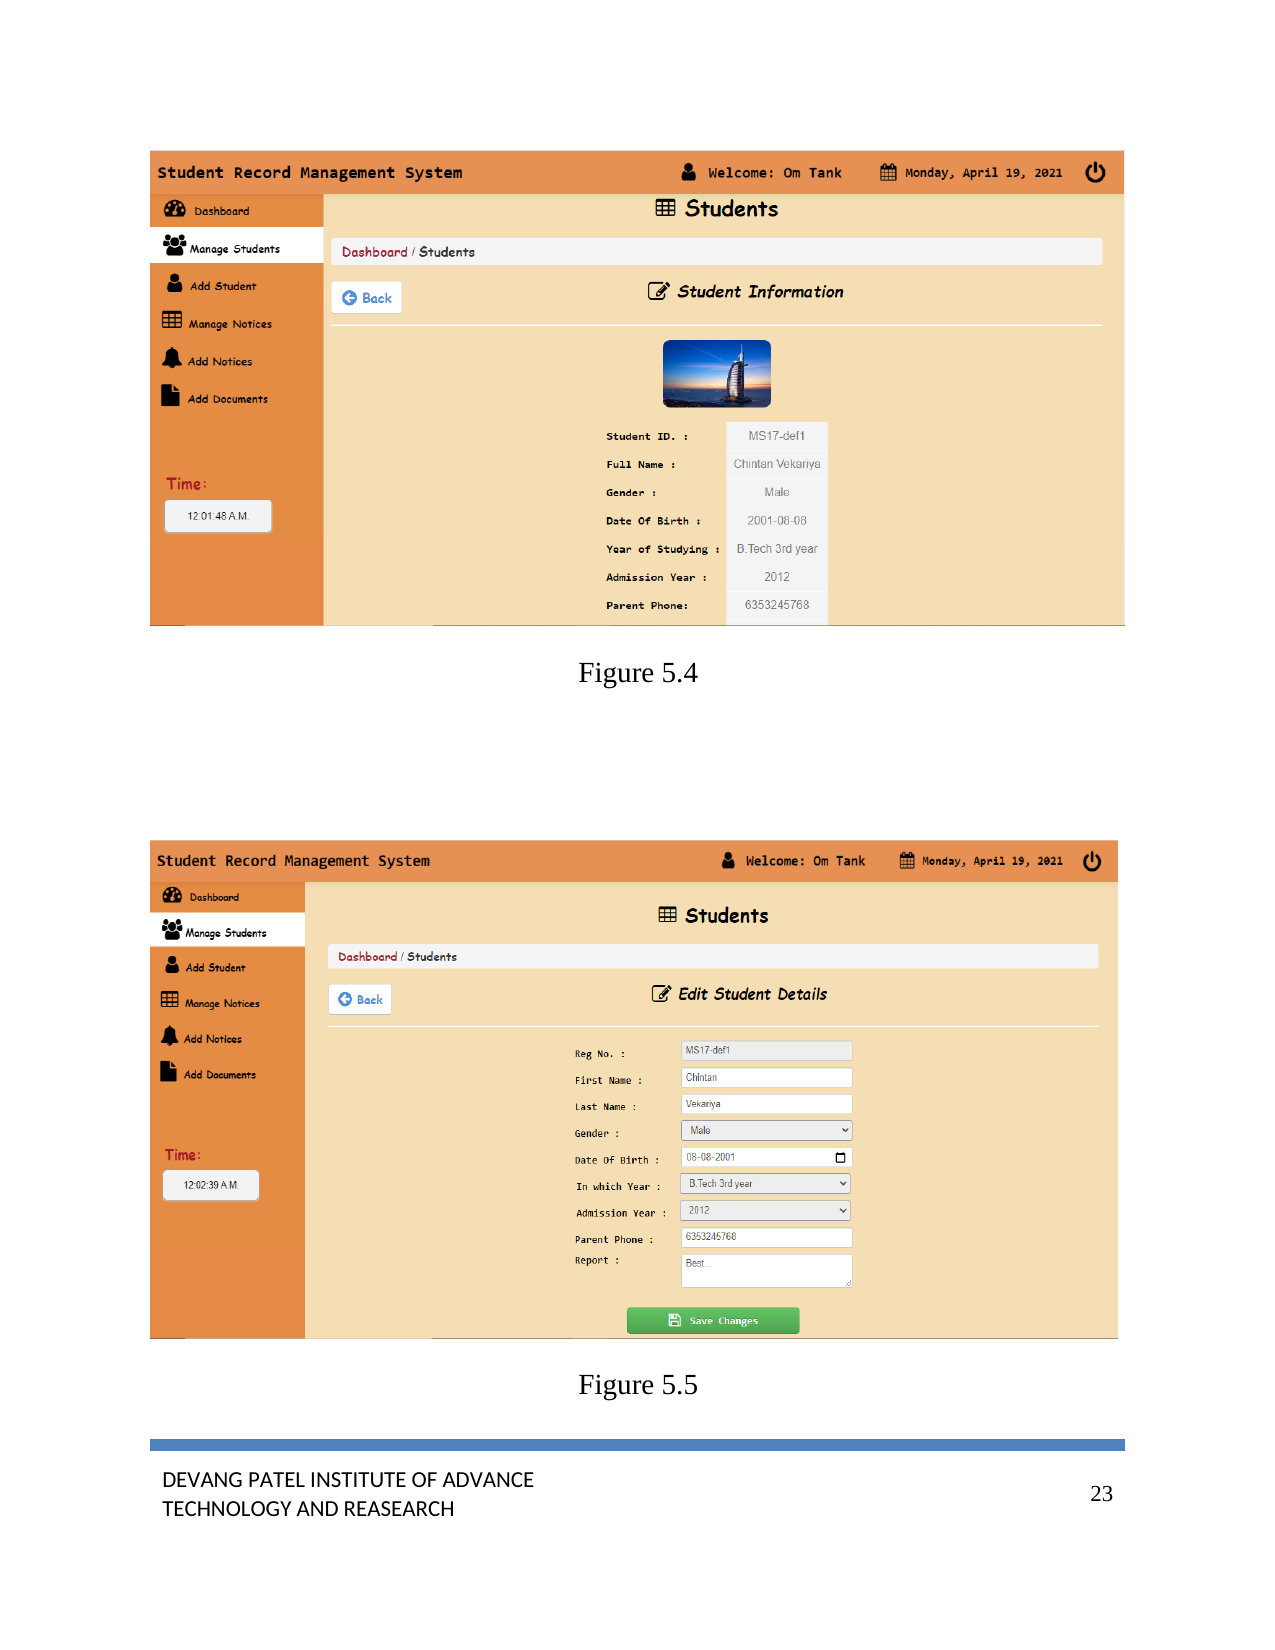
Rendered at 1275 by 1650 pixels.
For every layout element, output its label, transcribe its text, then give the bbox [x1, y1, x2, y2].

text Figure 5.5 [375, 1367, 901, 1401]
text Figure 5.4 [375, 655, 901, 688]
picture [150, 150, 1125, 626]
picture [150, 837, 1119, 1339]
